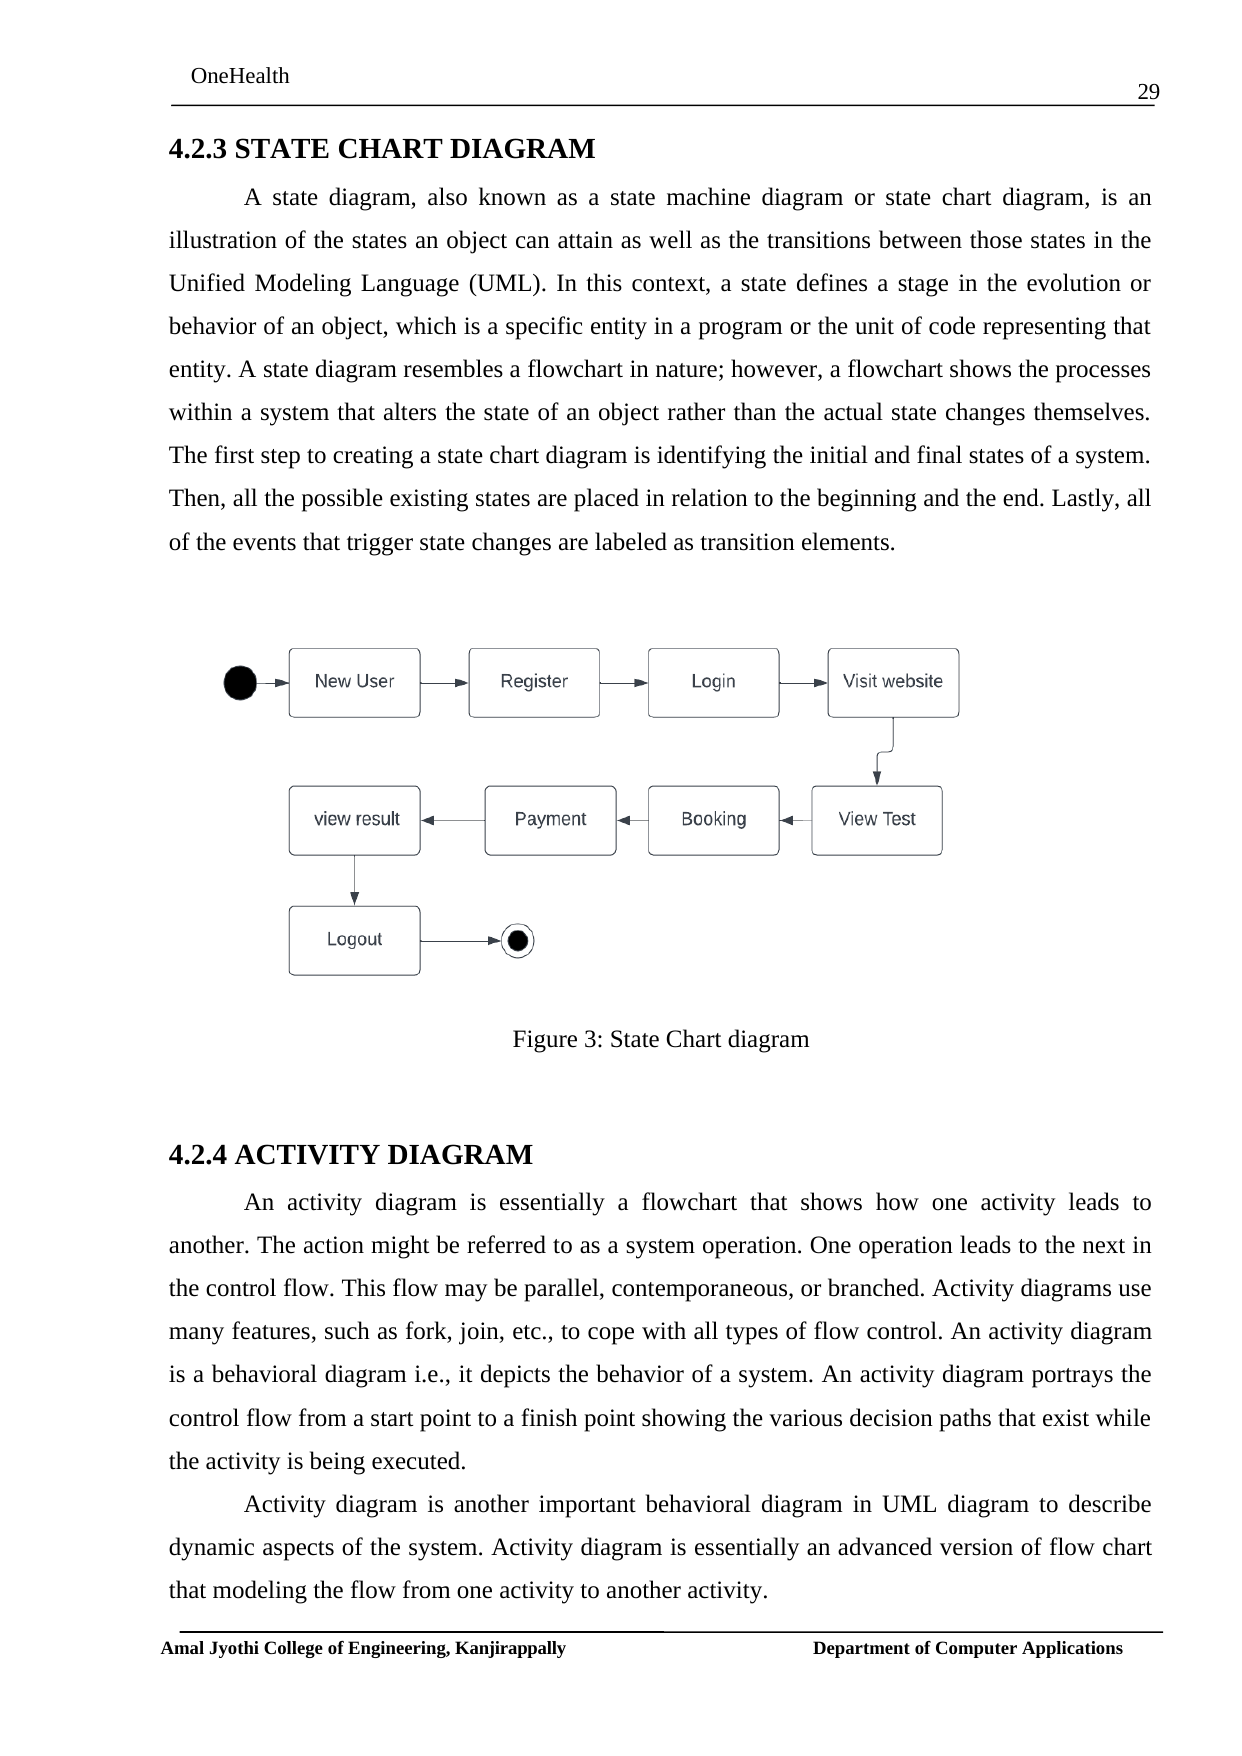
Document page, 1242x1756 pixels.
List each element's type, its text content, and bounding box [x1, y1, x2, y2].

text An activity diagram is essentially a flowchart that shows how one activity leads to another. The action might be referred to as a system operation. One operation leads to the next in the control flow. This flow may be parallel, contemporaneous, or branched. Activity diagrams use many features, such as fork, join, etc., to cope with all types of flow control. An activity diagram is a behavioral diagram i.e., it depicts the behavior of a system. An activity diagram portrays the control flow from a start point to a finish point showing the various decision paths that exist while the activity is being executed. [169, 1187, 1153, 1474]
text A state diagram, also known as a state machine diagram or state chart diagram, is an illustration of the states an object can attain as well as the transitions between those states in the Unified Modeling Language (UML). In this context, a state defines a stage in the evolution or behavior of an object, which is a specific entity in a program or the unit of code representing that entity. A state diagram resembles a flowchart in nature; however, a flowchart shows the processes within a system that alters the state of an object rather than the actual state changes themselves. The first step to creating a state chart diagram is identifying the initial and final states of a system. Then, all the possible existing states are placed in relation to the beginning and the end. Lastly, all of the events that trigger state changes are labeled as transition elements. [169, 182, 1153, 555]
picture [168, 612, 1013, 1010]
subtitle 4.2.3 STATE CHART DIAGRAM [169, 131, 1153, 165]
subtitle 4.2.4 ACTIVITY DIAGRAM [169, 1137, 1153, 1170]
subtitle Figure 3: State Chart diagram [169, 1024, 1153, 1053]
text Activity diagram is another important behavioral diagram in UML diagram to describe dynamic aspects of the system. Activity diagram is essentially an advanced version of flow chart that modeling the flow from one activity to another activity. [169, 1489, 1153, 1604]
